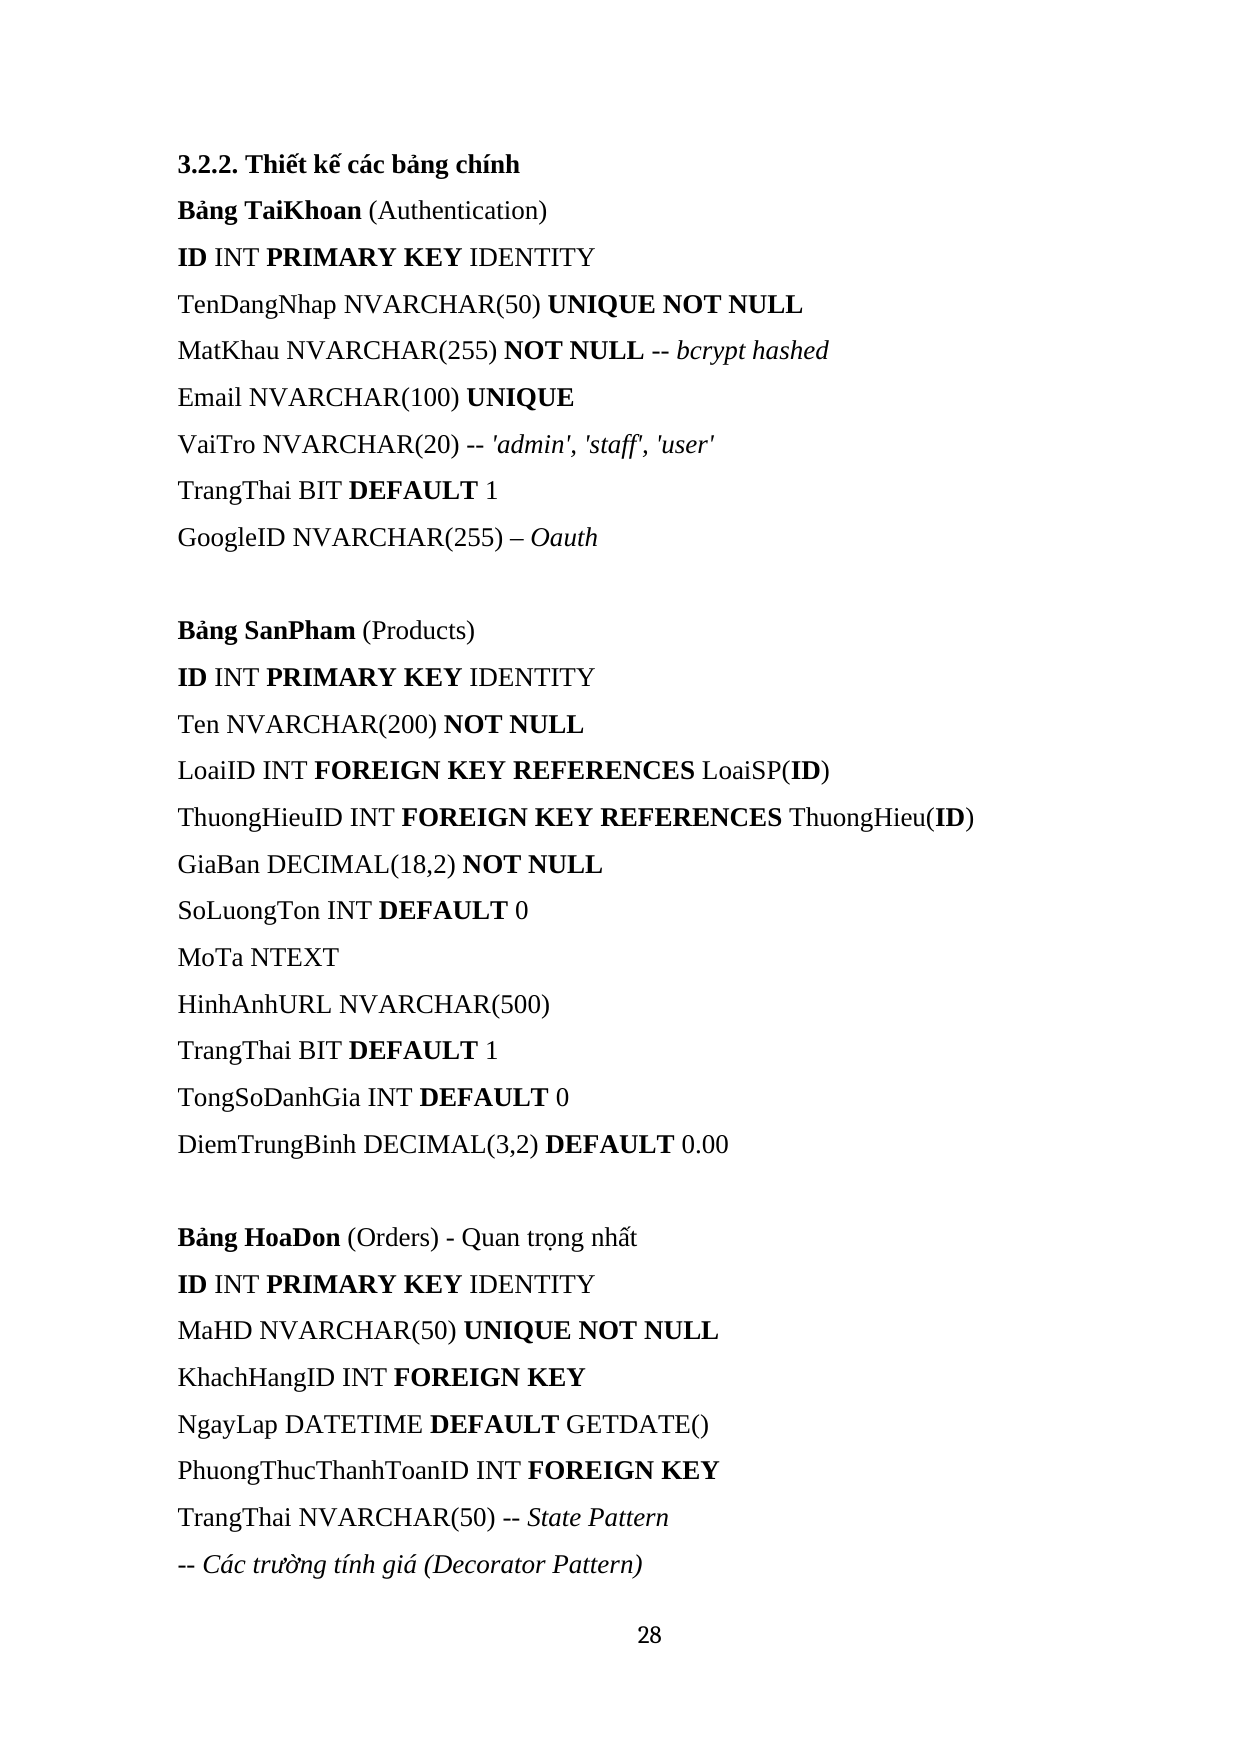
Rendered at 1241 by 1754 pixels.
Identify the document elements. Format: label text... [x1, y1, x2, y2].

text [177, 1268, 1122, 1579]
text Bảng HoaDon (Orders) - Quan trọng nhất [177, 1221, 1122, 1252]
text Bảng SanPham (Products) [177, 614, 1122, 646]
subtitle 3.2.2. Thiết kế các bảng chính [177, 148, 1122, 179]
text ID INT PRIMARY KEY IDENTITY Ten NVARCHAR(200) NOT NULL LoaiID INT FOREIGN KEY REFERENCES LoaiSP(ID) ThuongHieuID INT FOREIGN KEY REFERENCES ThuongHieu(ID) GiaBan DECIMAL(18,2) NOT NULL SoLuongTon INT DEFAULT 0 MoTa NTEXT HinhAnhURL NVARCHAR(500) TrangThai BIT DEFAULT 1 TongSoDanhGia INT DEFAULT 0 DiemTrungBinh DECIMAL(3,2) DEFAULT 0.00 [177, 661, 1122, 1159]
text ID INT PRIMARY KEY IDENTITY TenDangNhap NVARCHAR(50) UNIQUE NOT NULL MatKhau NVARCHAR(255) NOT NULL -- bcrypt hashed Email NVARCHAR(100) UNIQUE VaiTro NVARCHAR(20) -- 'admin', 'staff', 'user' TrangThai BIT DEFAULT 1 GoogleID NVARCHAR(255) – Oauth [177, 241, 1122, 552]
text Bảng TaiKhoan (Authentication) [177, 194, 1122, 226]
